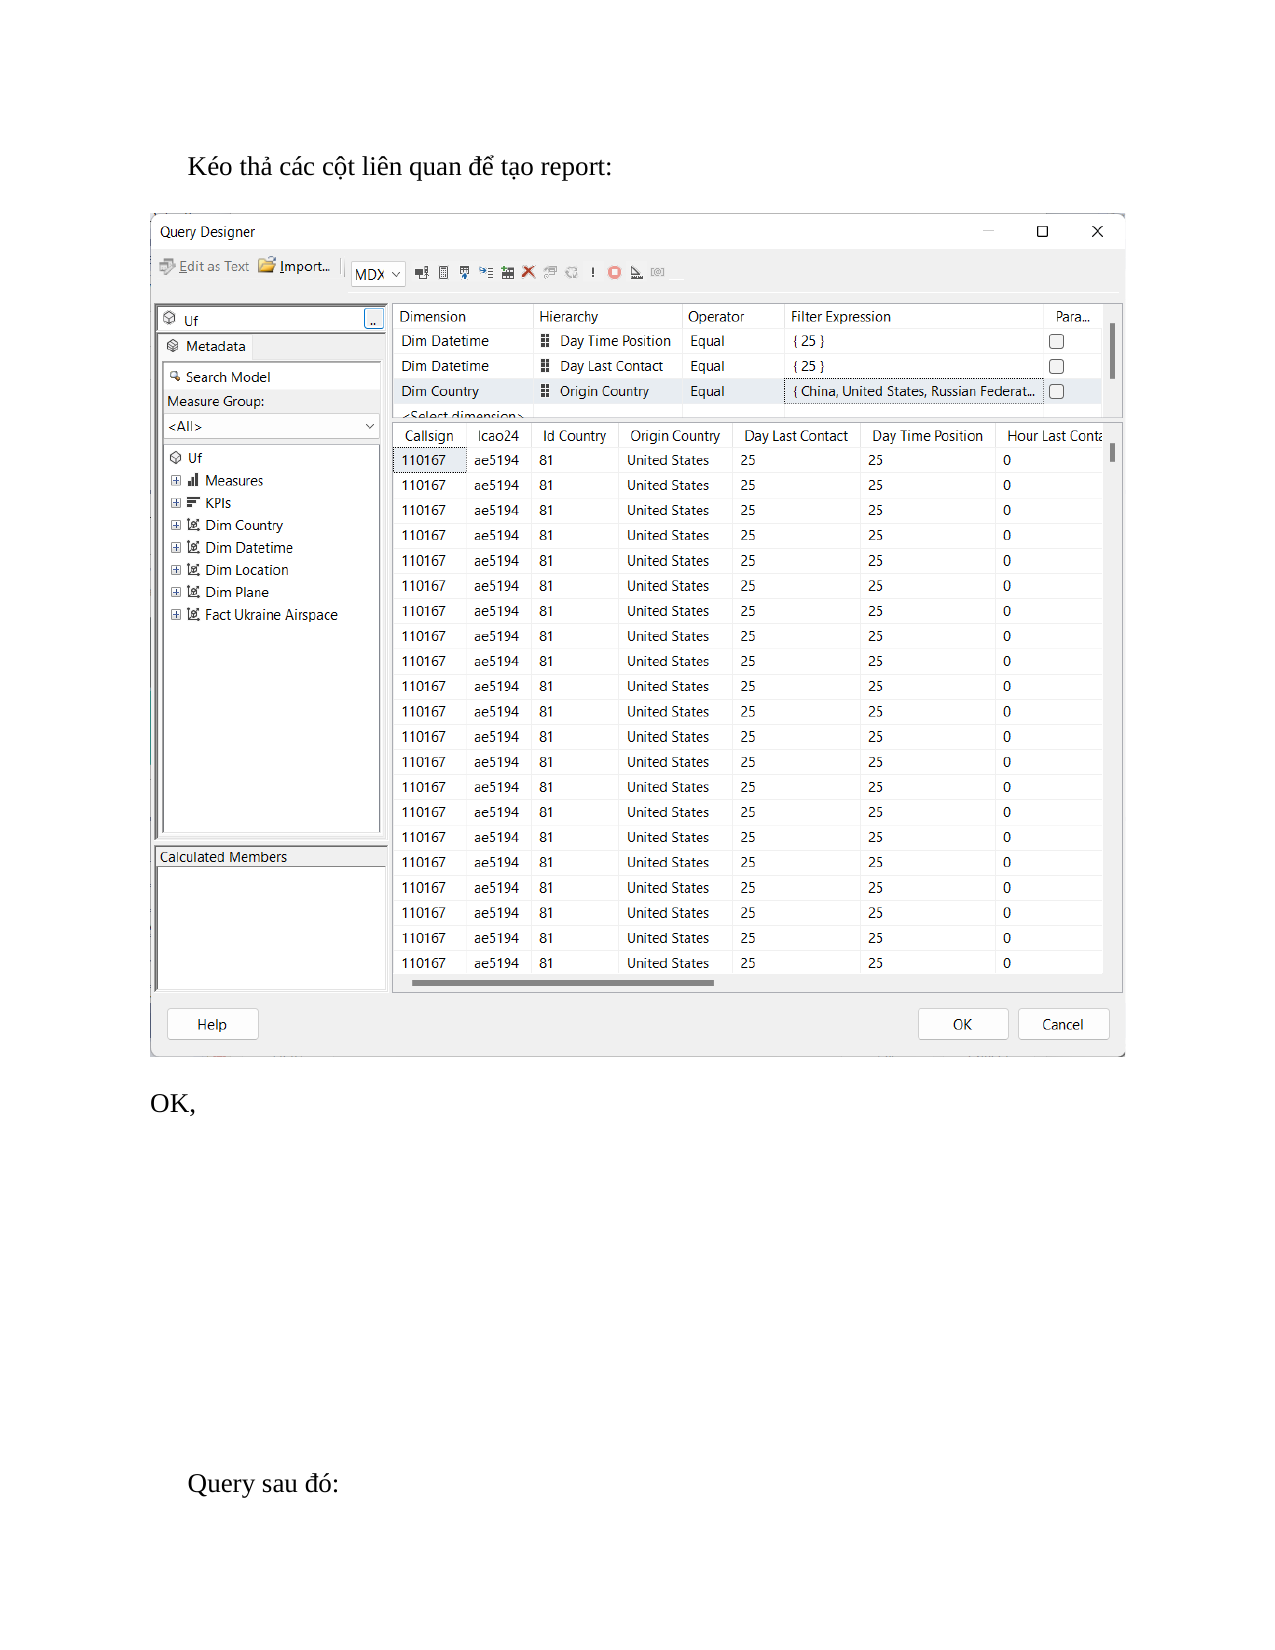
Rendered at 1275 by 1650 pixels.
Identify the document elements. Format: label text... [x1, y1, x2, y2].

text OK, [150, 1088, 1125, 1119]
text Query sau đó: [150, 1468, 1125, 1499]
picture [150, 213, 1125, 1057]
text Kéo thả các cột liên quan để tạo report: [150, 150, 1125, 181]
